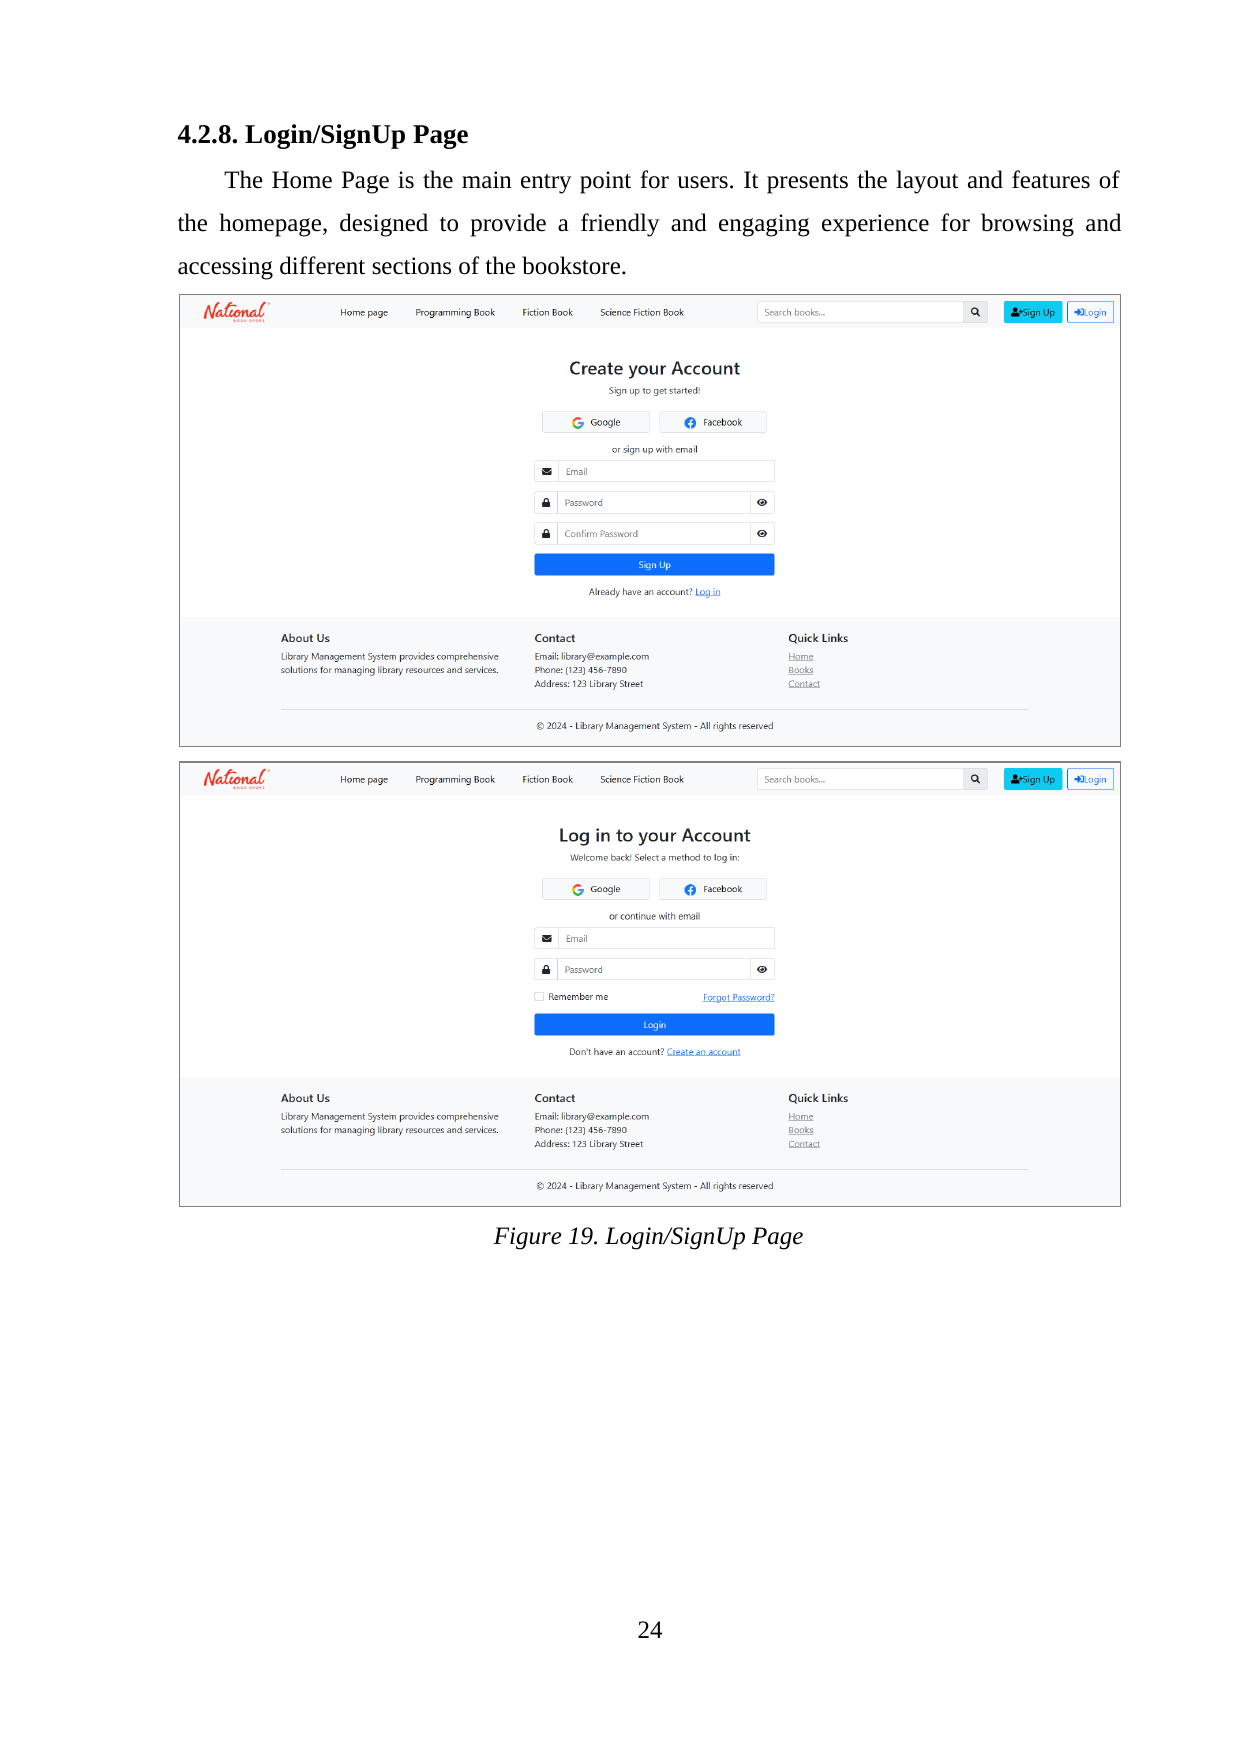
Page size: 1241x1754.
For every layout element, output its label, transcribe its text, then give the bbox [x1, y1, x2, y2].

picture [180, 295, 1120, 746]
text The Home Page is the main entry point for users. It presents the layout and features of the homepage, designed to provide a friendly and engaging experience for browsing and accessing different sections of the bookstore. [177, 165, 1122, 280]
text Figure 19. Login/SignUp Page [177, 1221, 1122, 1250]
subtitle Login/SignUp Page [177, 118, 1122, 149]
picture [180, 763, 1120, 1206]
